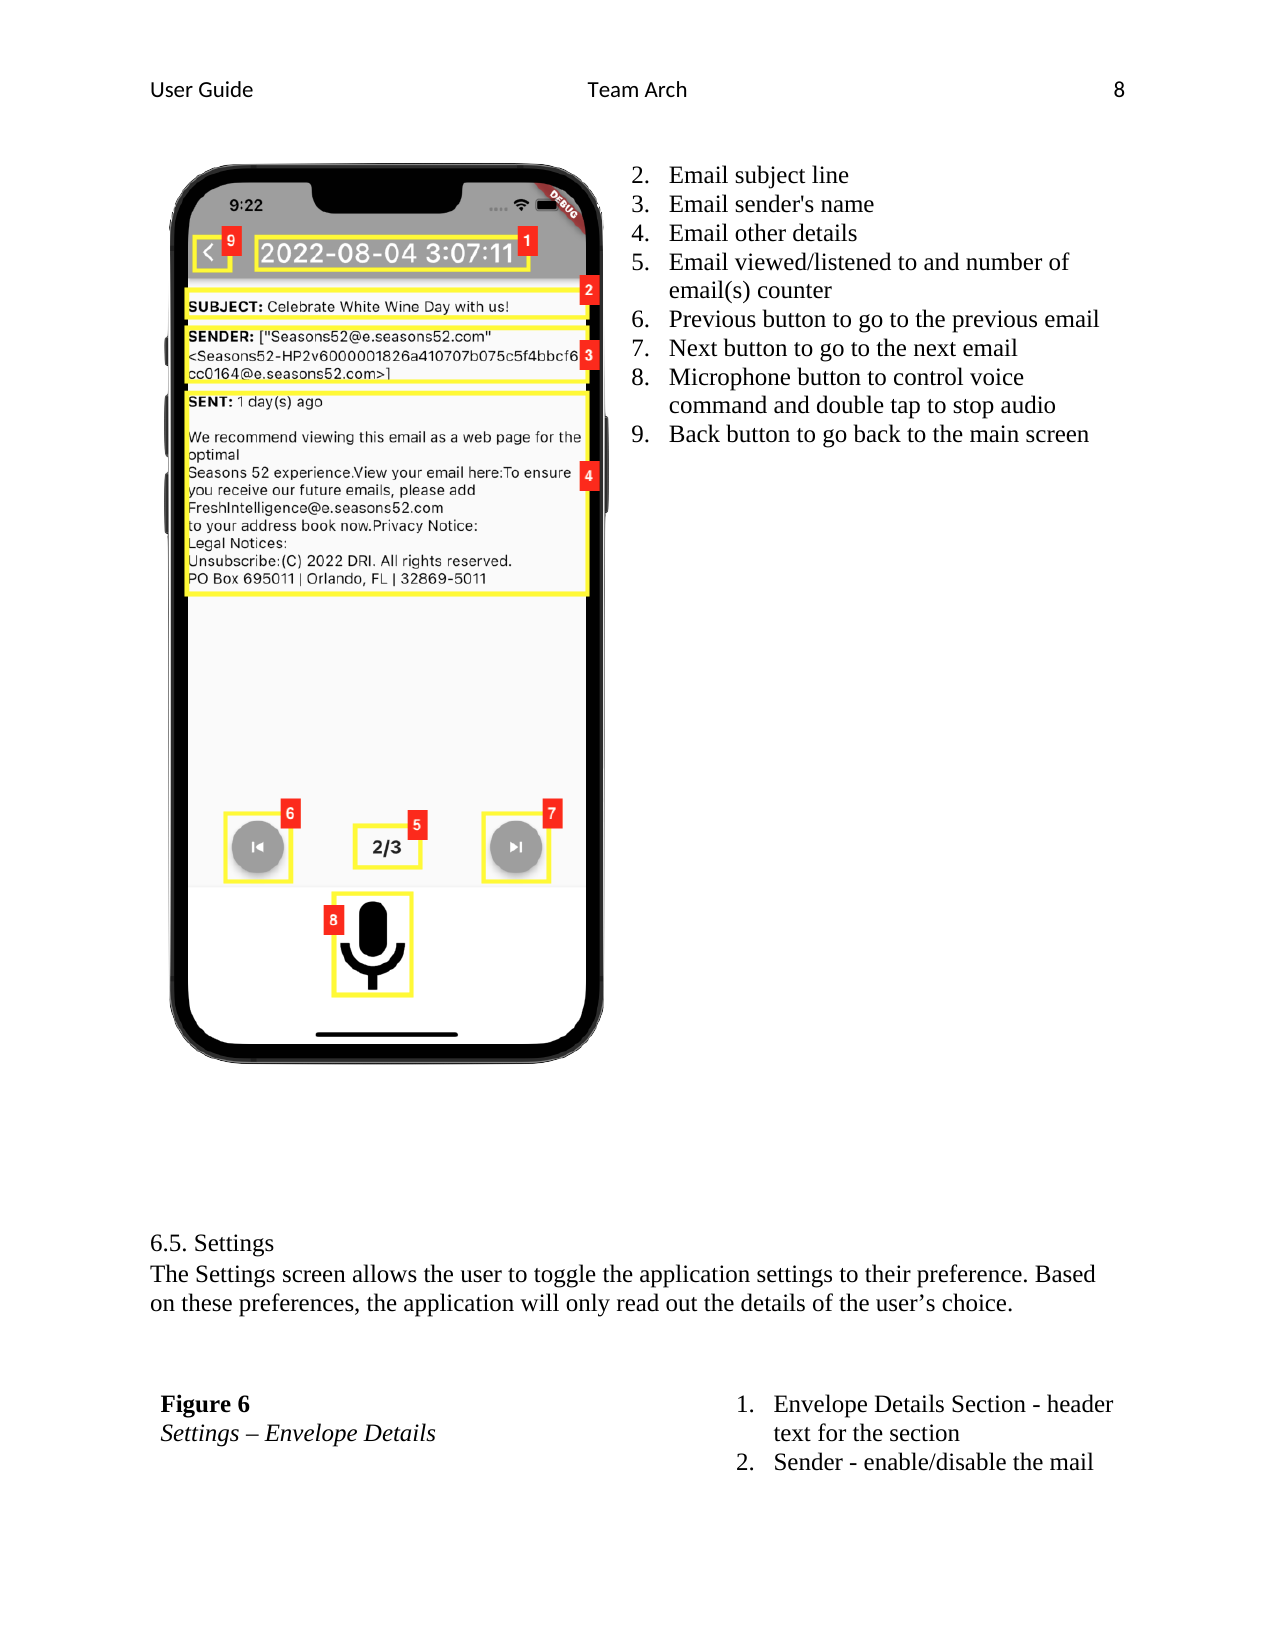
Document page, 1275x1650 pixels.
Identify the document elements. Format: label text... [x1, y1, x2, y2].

picture [160, 160, 611, 1065]
subtitle 6.5. Settings [150, 1228, 1125, 1257]
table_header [688, 1379, 1125, 1486]
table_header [150, 150, 621, 1092]
text The Settings screen allows the user to toggle the application settings to their preference. Based on these preferences, the application will only read out the details of the user’s choice. [150, 1259, 1125, 1317]
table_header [621, 150, 1125, 1092]
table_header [150, 1379, 688, 1486]
